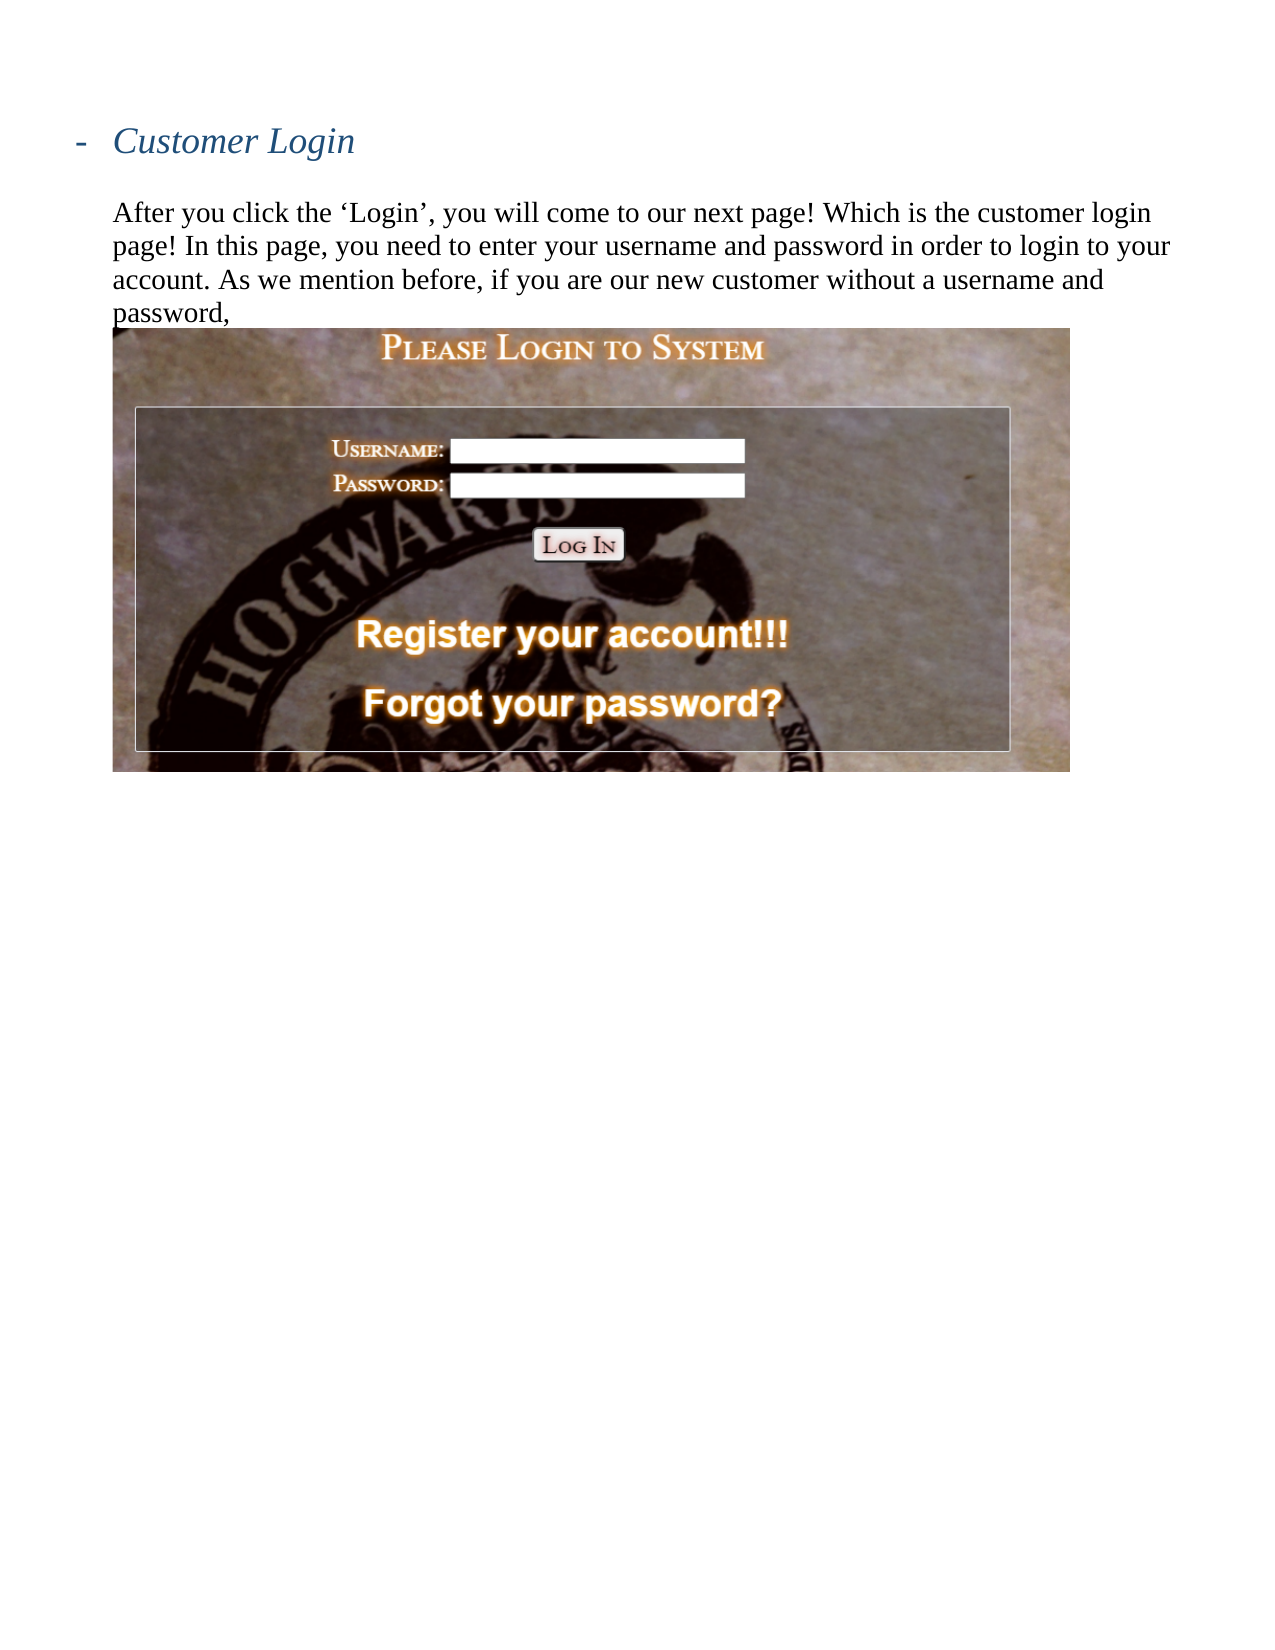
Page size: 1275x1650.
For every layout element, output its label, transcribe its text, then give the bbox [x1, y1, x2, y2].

list After you click the ‘Login’, you will come to our next page! Which is the customer login page! In this page, you need to enter your username and password in order to login to your account. As we mention before, if you are our new customer without a username and password, [112, 195, 1200, 329]
list Customer Login [75, 118, 1200, 161]
picture [112, 328, 1070, 772]
